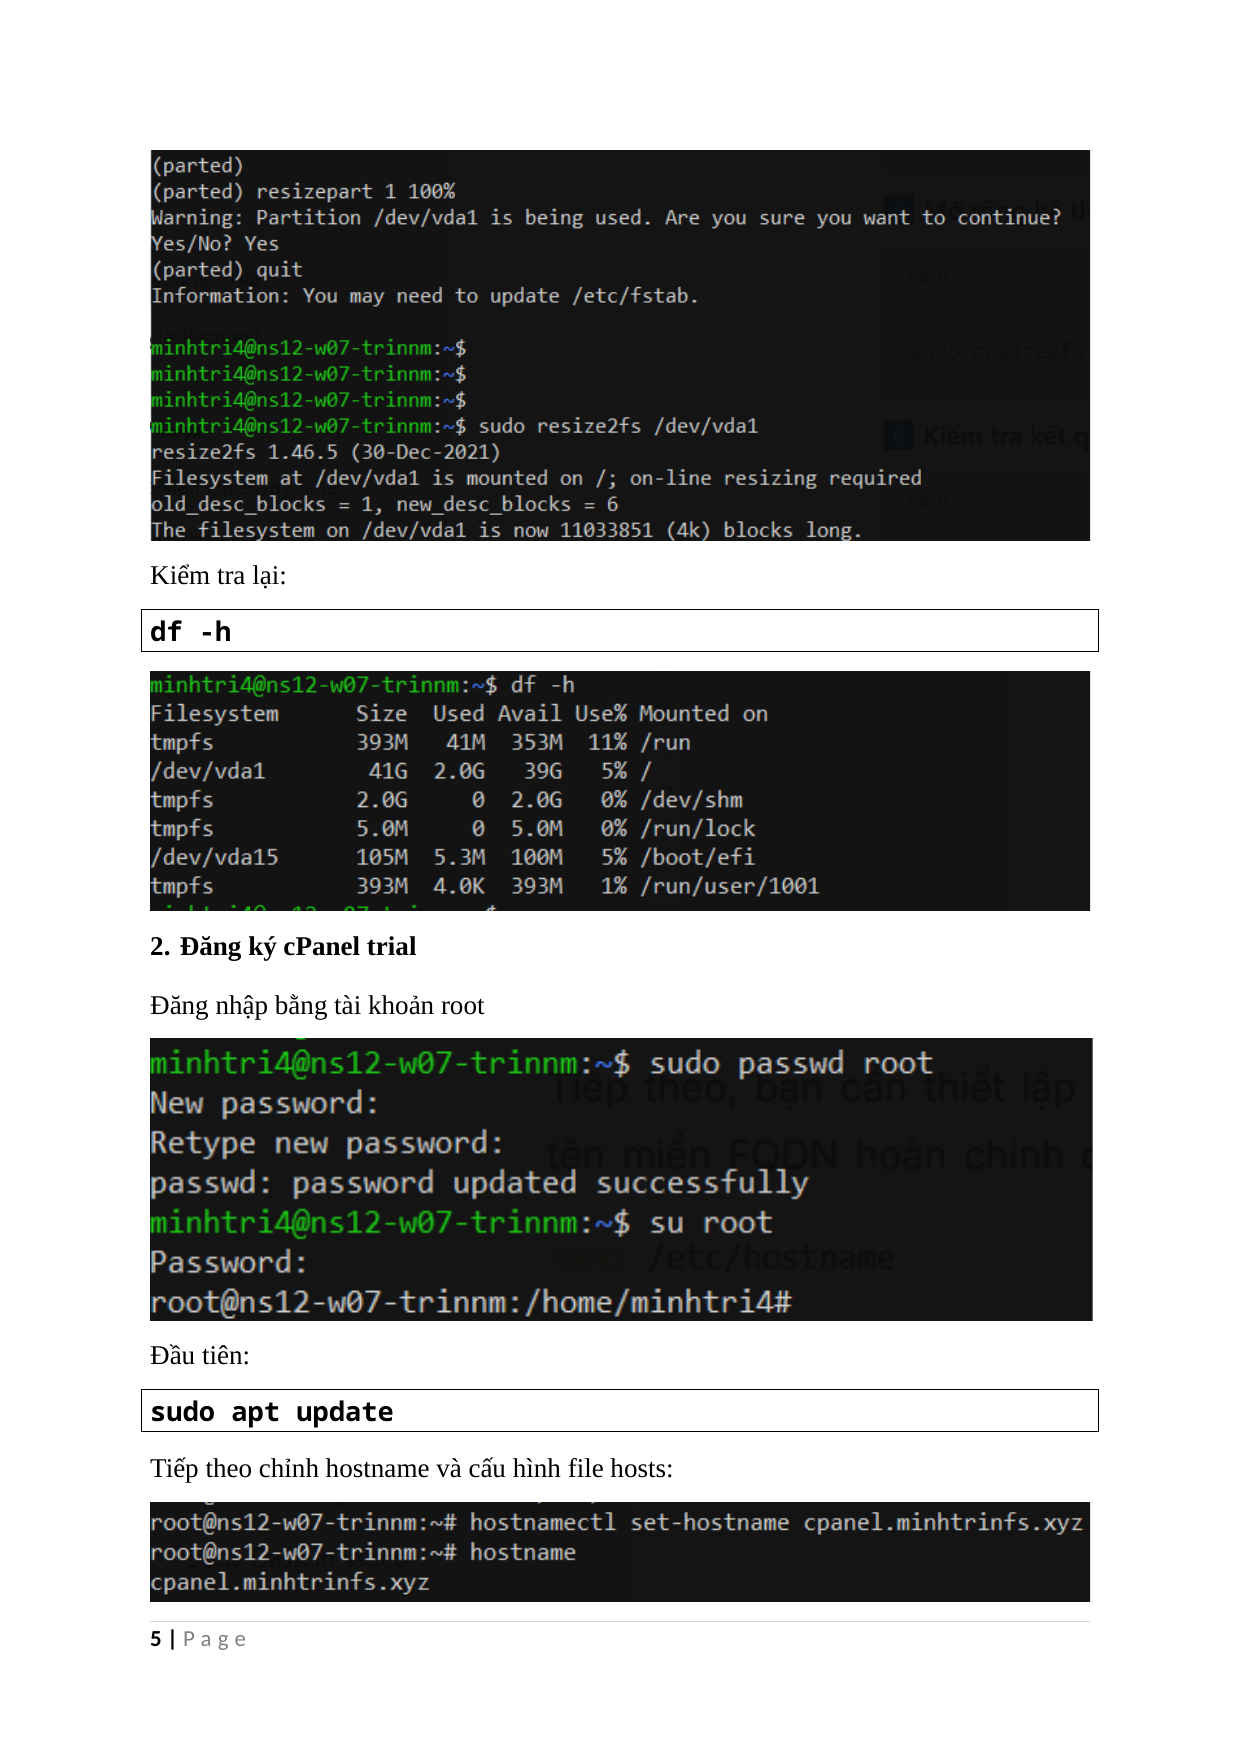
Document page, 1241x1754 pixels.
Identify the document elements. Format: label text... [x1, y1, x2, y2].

picture [150, 1502, 1091, 1602]
text sudo apt update [142, 1390, 1098, 1431]
text Đầu tiên: [150, 1339, 1090, 1370]
picture [150, 1038, 1093, 1321]
text Đăng nhập bằng tài khoản root [150, 989, 1090, 1020]
picture [150, 150, 1091, 541]
text Kiểm tra lại: [150, 559, 1090, 590]
text Tiếp theo chỉnh hostname và cấu hình file hosts: [150, 1452, 1090, 1483]
text df -h [142, 610, 1098, 651]
subtitle Đăng ký cPanel trial [150, 929, 1090, 961]
picture [150, 671, 1091, 911]
